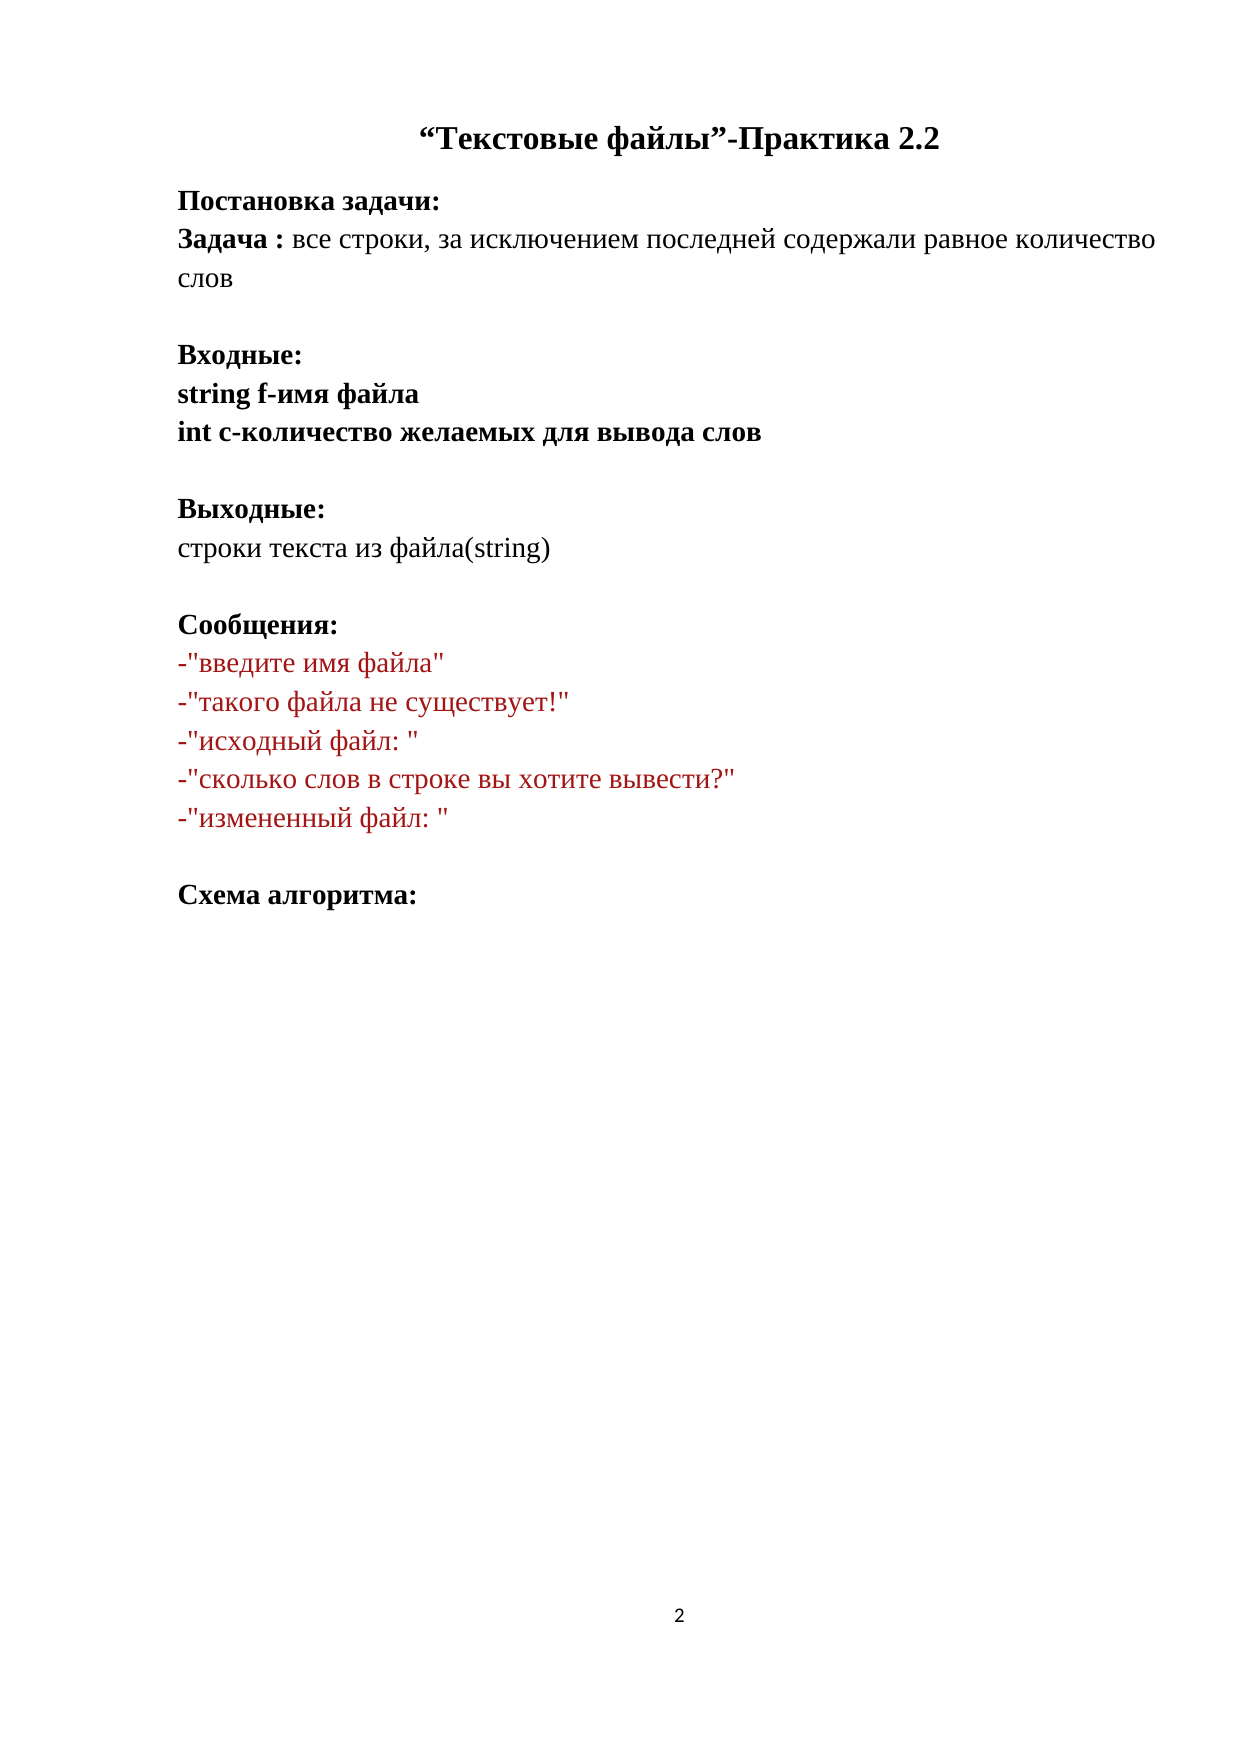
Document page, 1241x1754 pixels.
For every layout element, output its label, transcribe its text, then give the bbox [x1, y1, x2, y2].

text int c-количество желаемых для вывода слов [177, 414, 1181, 448]
text string f-имя файла [177, 376, 1181, 409]
text -"исходный файл: " [177, 723, 1181, 756]
text Сообщения: [177, 607, 1181, 641]
text Задача : все строки, за исключением последней содержали равное количество слов [177, 222, 1181, 294]
text строки текста из файла(string) [177, 530, 1181, 563]
text -"измененный файл: " [177, 800, 1181, 833]
text Схема алгоритма: [177, 877, 1181, 910]
text Входные: [177, 337, 1181, 371]
text -"введите имя файла" [177, 646, 1181, 679]
text -"такого файла не существует!" [177, 684, 1181, 718]
text “Текстовые файлы”-Практика 2.2 [177, 118, 1181, 156]
text Выходные: [177, 491, 1181, 525]
text -"сколько слов в строке вы хотите вывести?" [177, 761, 1181, 795]
text Постановка задачи: [177, 183, 1181, 217]
